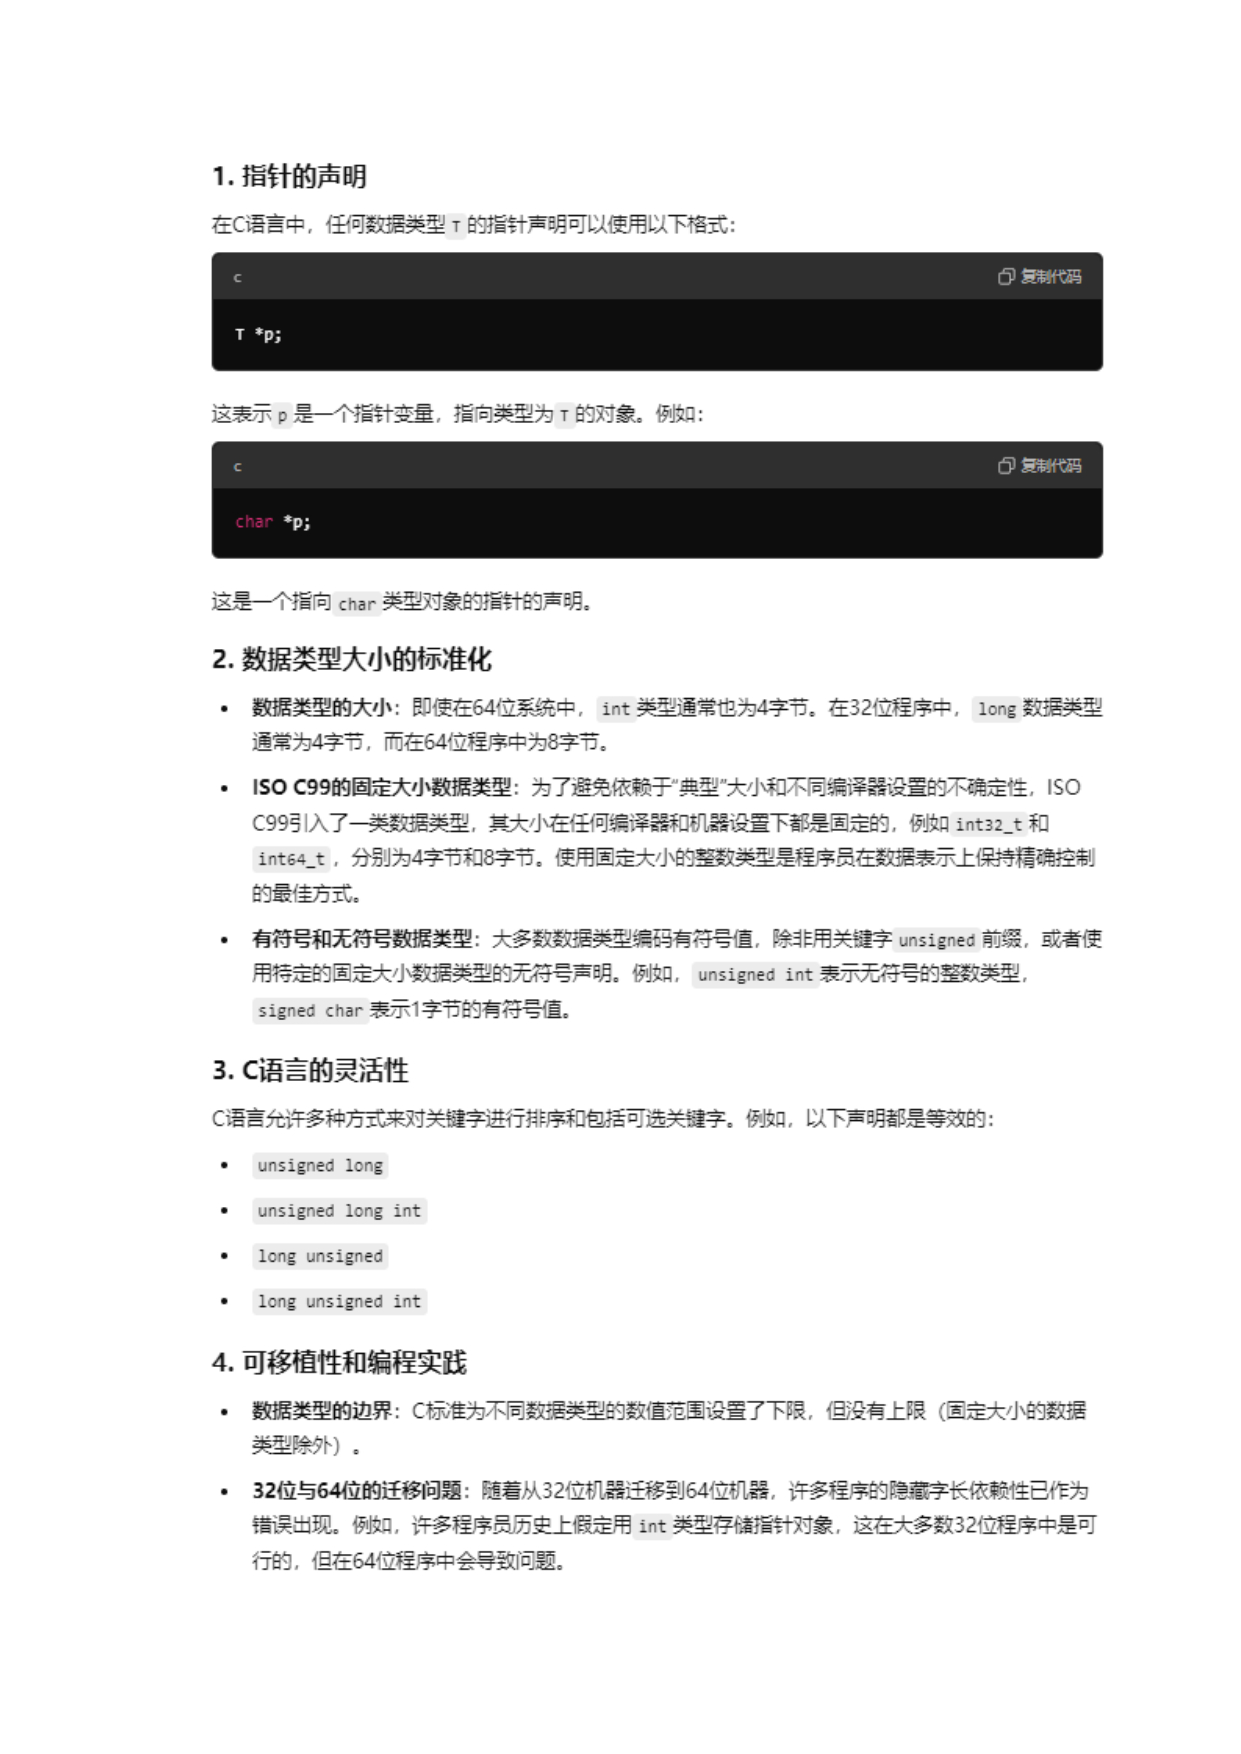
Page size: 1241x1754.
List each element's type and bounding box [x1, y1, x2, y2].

picture [187, 151, 1166, 1603]
